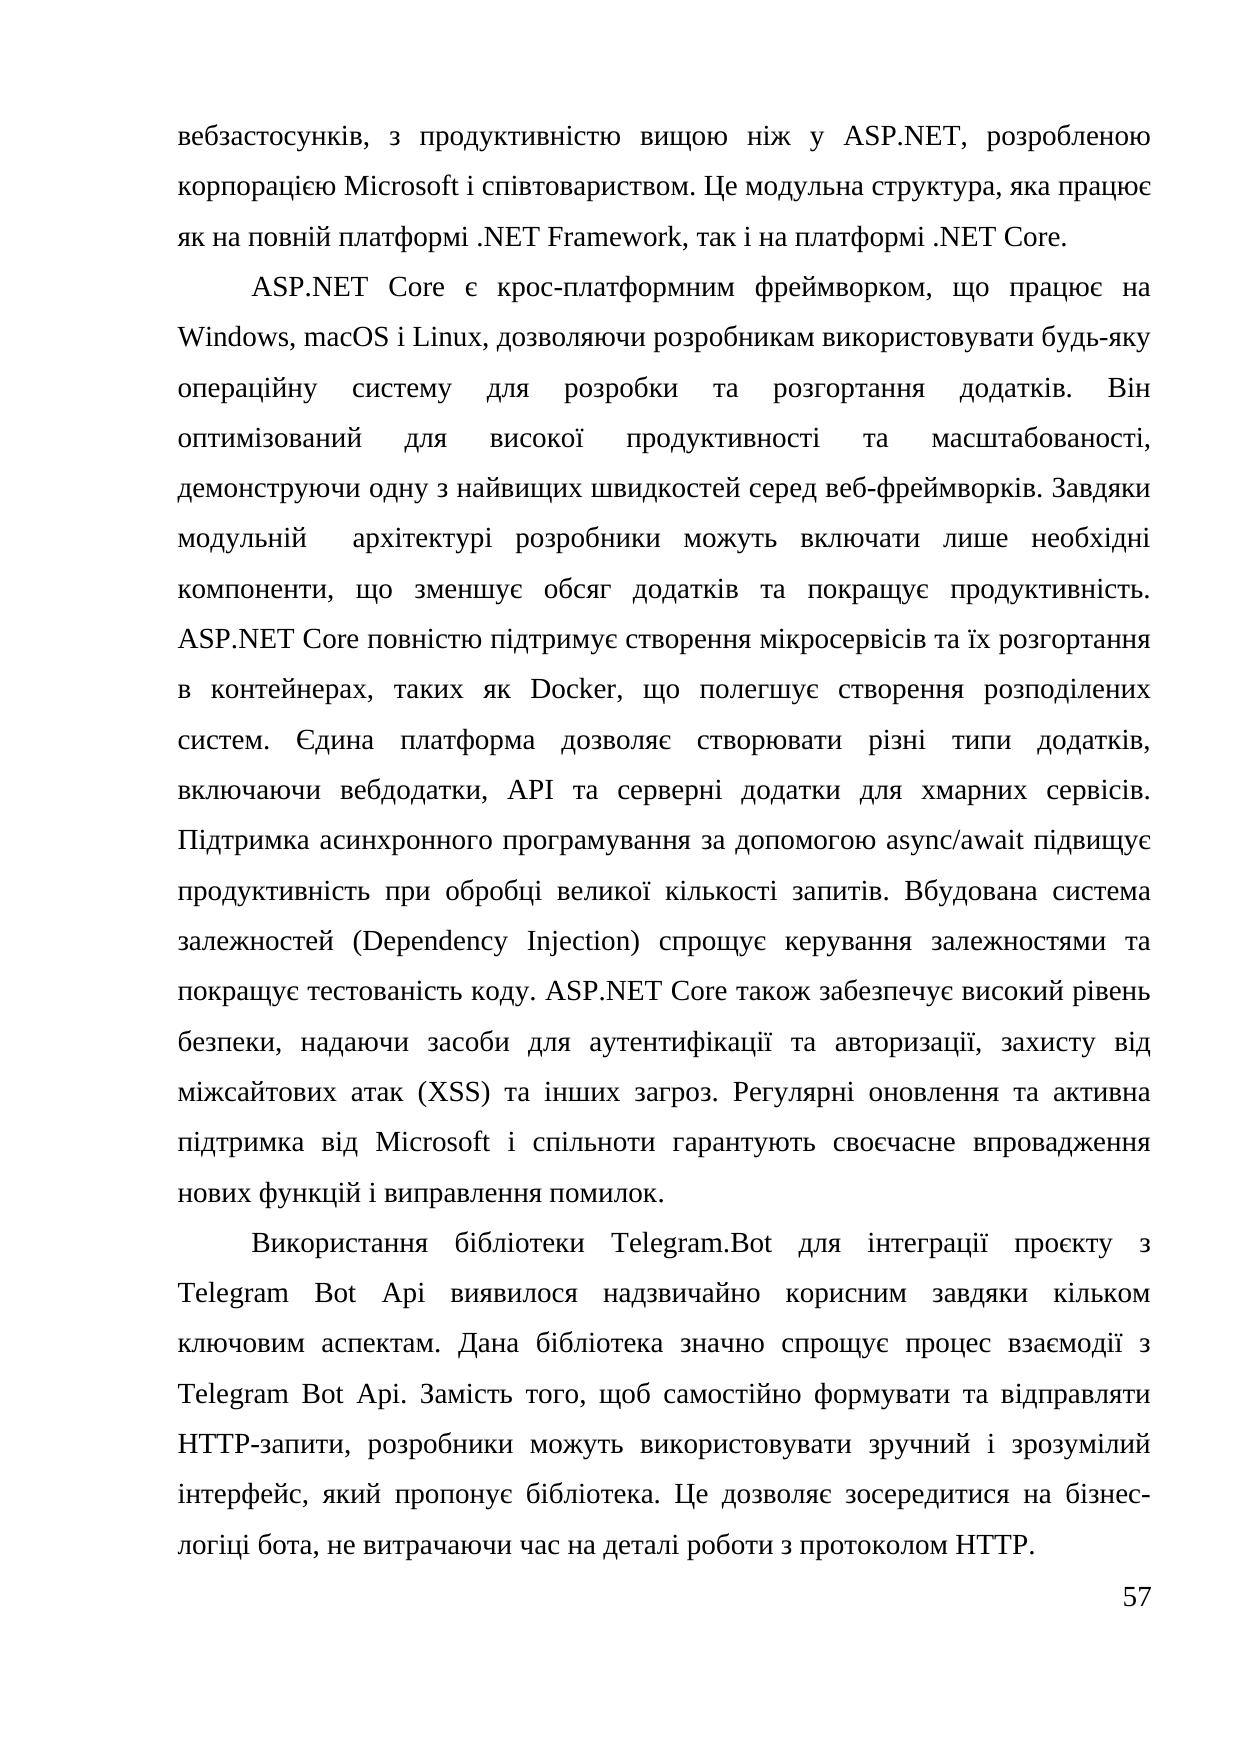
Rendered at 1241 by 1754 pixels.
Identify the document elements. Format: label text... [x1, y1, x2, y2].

text Використання бібліотеки Telegram.Bot для інтеграції проєкту з Telegram Bot Api виявилося надзвичайно корисним завдяки кільком ключовим аспектам. Дана бібліотека значно спрощує процес взаємодії з Telegram Bot Api. Замість того, щоб самостійно формувати та відправляти HTTP-запити, розробники можуть використовувати зручний і зрозумілий інтерфейс, який пропонує бібліотека. Це дозволяє зосередитися на бізнес-логіці бота, не витрачаючи час на деталі роботи з протоколом HTTP. [177, 1225, 1152, 1560]
text ASP.NET Core є крос-платформним фреймворком, що працює на Windows, macOS і Linux, дозволяючи розробникам використовувати будь-яку операційну систему для розробки та розгортання додатків. Він оптимізований для високої продуктивності та масштабованості, демонструючи одну з найвищих швидкостей серед веб-фреймворків. Завдяки модульній архітектурі розробники можуть включати лише необхідні компоненти, що зменшує обсяг додатків та покращує продуктивність. ASP.NET Core повністю підтримує створення мікросервісів та їх розгортання в контейнерах, таких як Docker, що полегшує створення розподілених систем. Єдина платформа дозволяє створювати різні типи додатків, включаючи вебдодатки, API та серверні додатки для хмарних сервісів. Підтримка асинхронного програмування за допомогою async/await підвищує продуктивність при обробці великої кількості запитів. Вбудована система залежностей (Dependency Injection) спрощує керування залежностями та покращує тестованість коду. ASP.NET Core також забезпечує високий рівень безпеки, надаючи засоби для аутентифікації та авторизації, захисту від міжсайтових атак (XSS) та інших загроз. Регулярні оновлення та активна підтримка від Microsoft і спільноти гарантують своєчасне впровадження нових функцій і виправлення помилок. [177, 269, 1152, 1208]
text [177, 118, 1152, 252]
